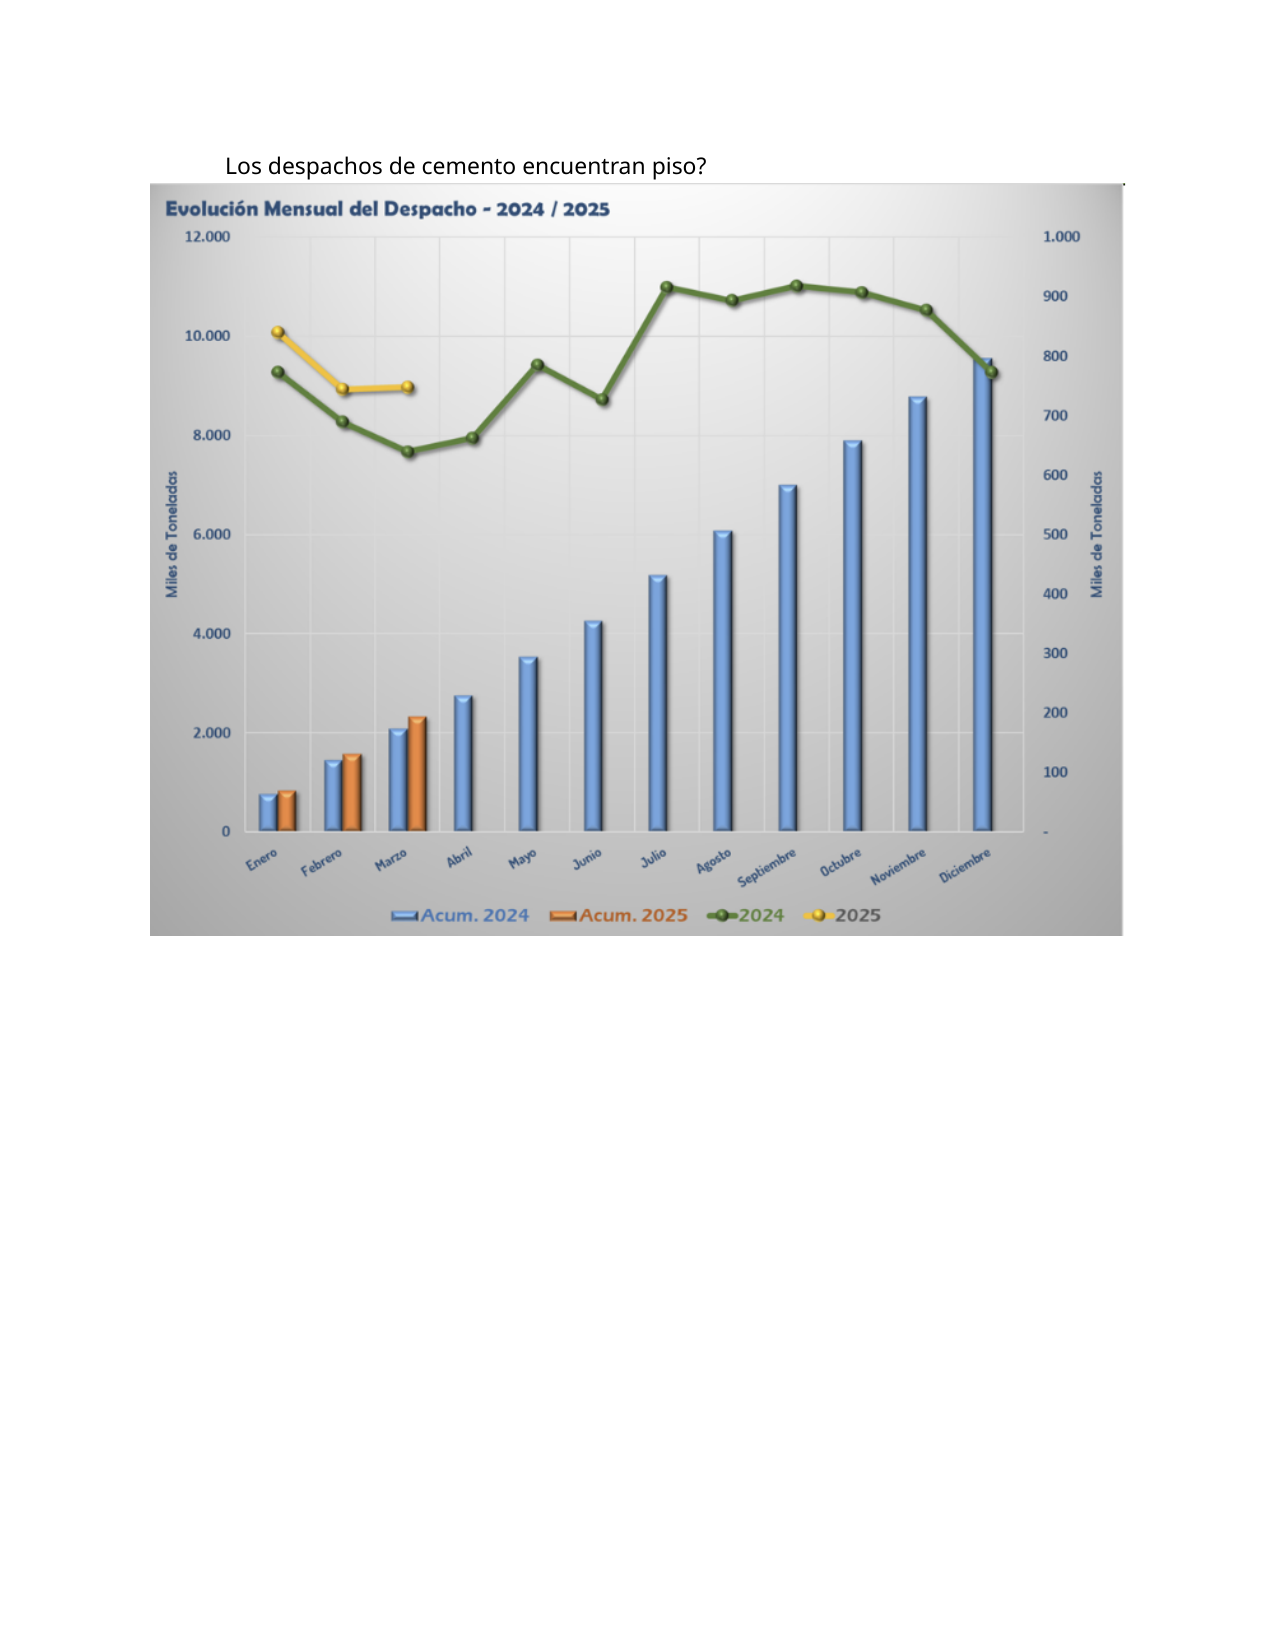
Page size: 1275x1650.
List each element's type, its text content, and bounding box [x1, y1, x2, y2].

picture [150, 183, 1125, 936]
text Los despachos de cemento encuentran piso? [150, 150, 1125, 183]
